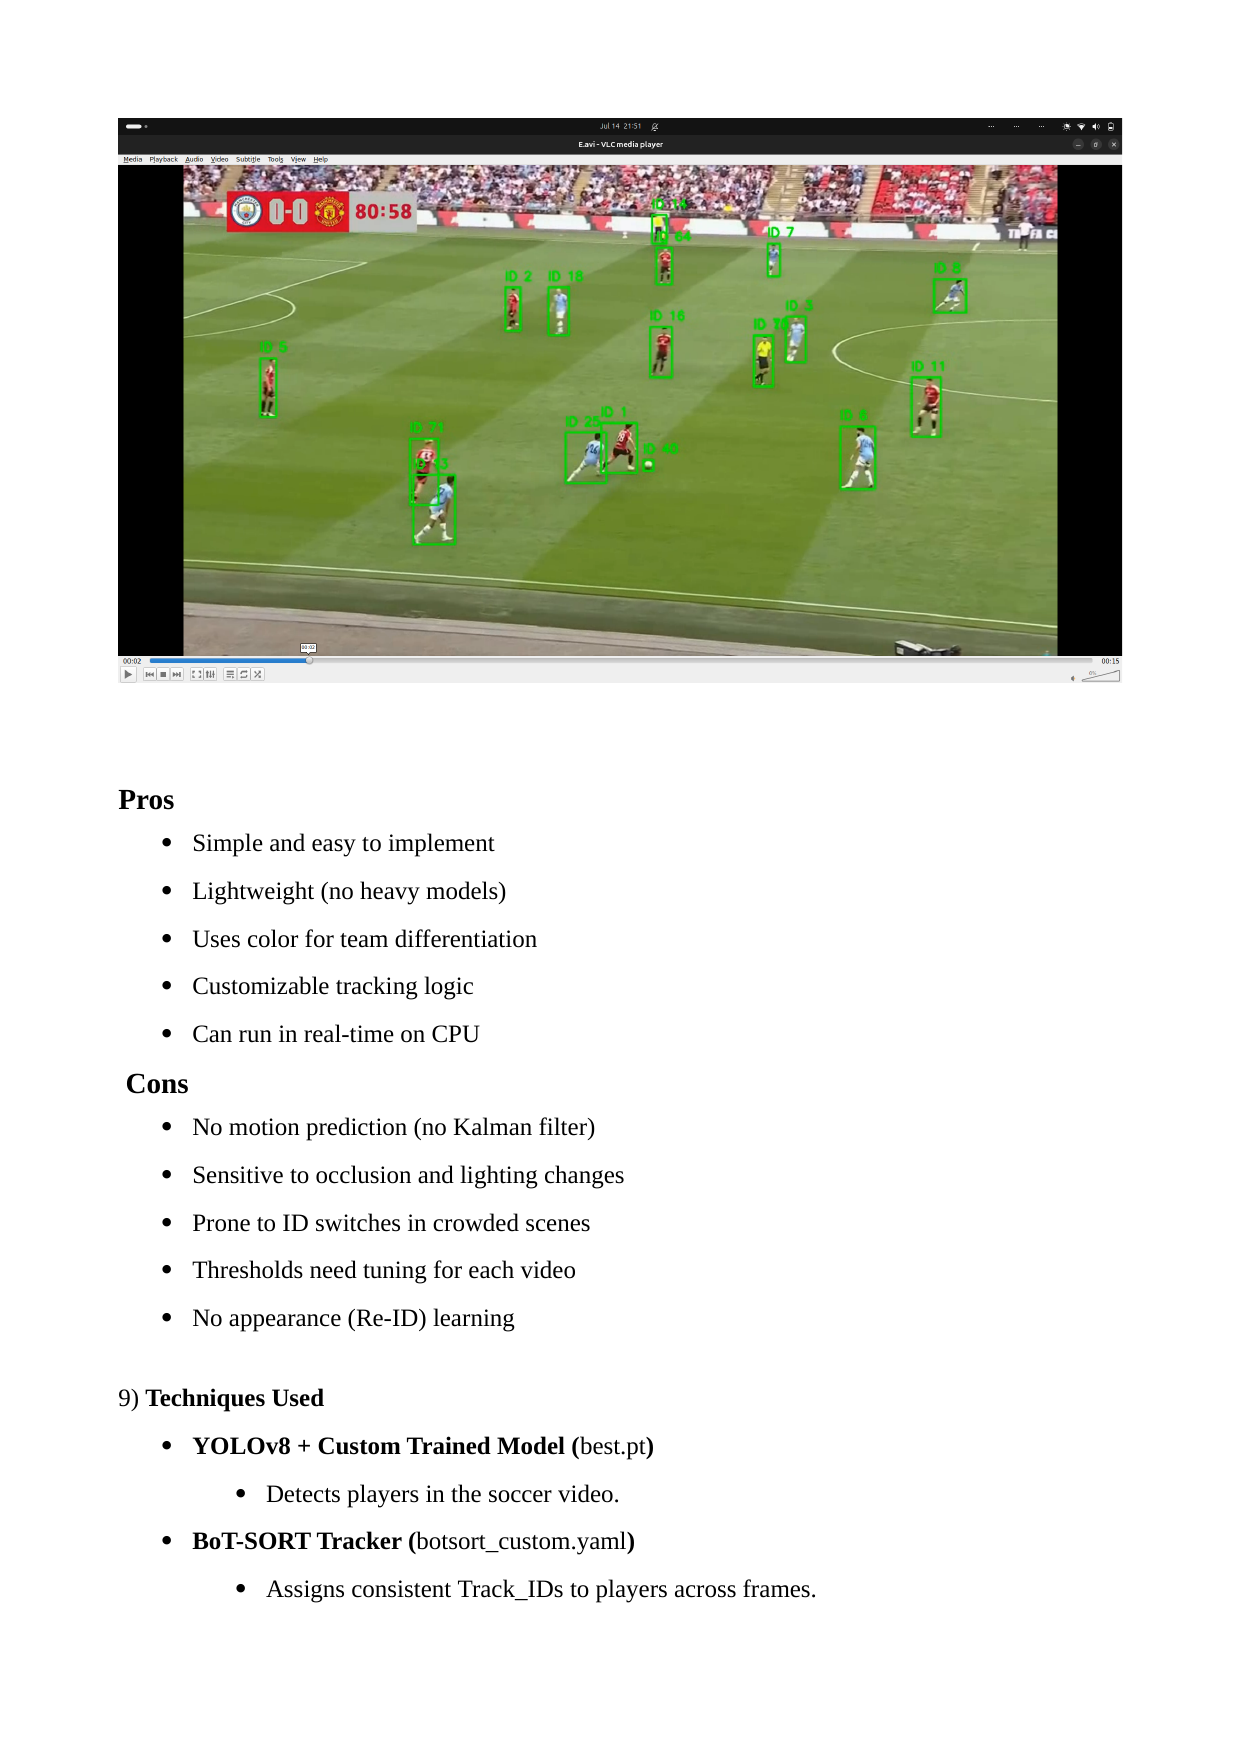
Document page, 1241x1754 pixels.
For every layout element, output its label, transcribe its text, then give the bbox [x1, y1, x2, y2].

list Customizable tracking logic [162, 971, 1122, 1000]
list BoT-SORT Tracker (botsort_custom.yaml) [162, 1526, 1122, 1555]
subtitle Pros [118, 782, 1122, 816]
list No appearance (Re-ID) learning [162, 1303, 1122, 1332]
list Detects players in the soccer video. [236, 1479, 1122, 1507]
list YOLOv8 + Custom Trained Model (best.pt) [162, 1431, 1122, 1460]
list Uses color for team differentiation [162, 924, 1122, 952]
list No motion prediction (no Kalman filter) [162, 1112, 1122, 1141]
list Assigns consistent Track_IDs to players across frames. [236, 1574, 1122, 1603]
list Thresholds need tuning for each video [162, 1255, 1122, 1284]
picture [118, 118, 1123, 683]
list Prone to ID switches in crowded scenes [162, 1208, 1122, 1236]
list Sensitive to occlusion and lighting changes [162, 1160, 1122, 1189]
text 9) Techniques Used [118, 1383, 1122, 1412]
list Simple and easy to implement [162, 828, 1122, 857]
list Can run in real-time on CPU [162, 1019, 1122, 1048]
list Lightweight (no heavy models) [162, 876, 1122, 905]
subtitle Cons [118, 1066, 1122, 1100]
